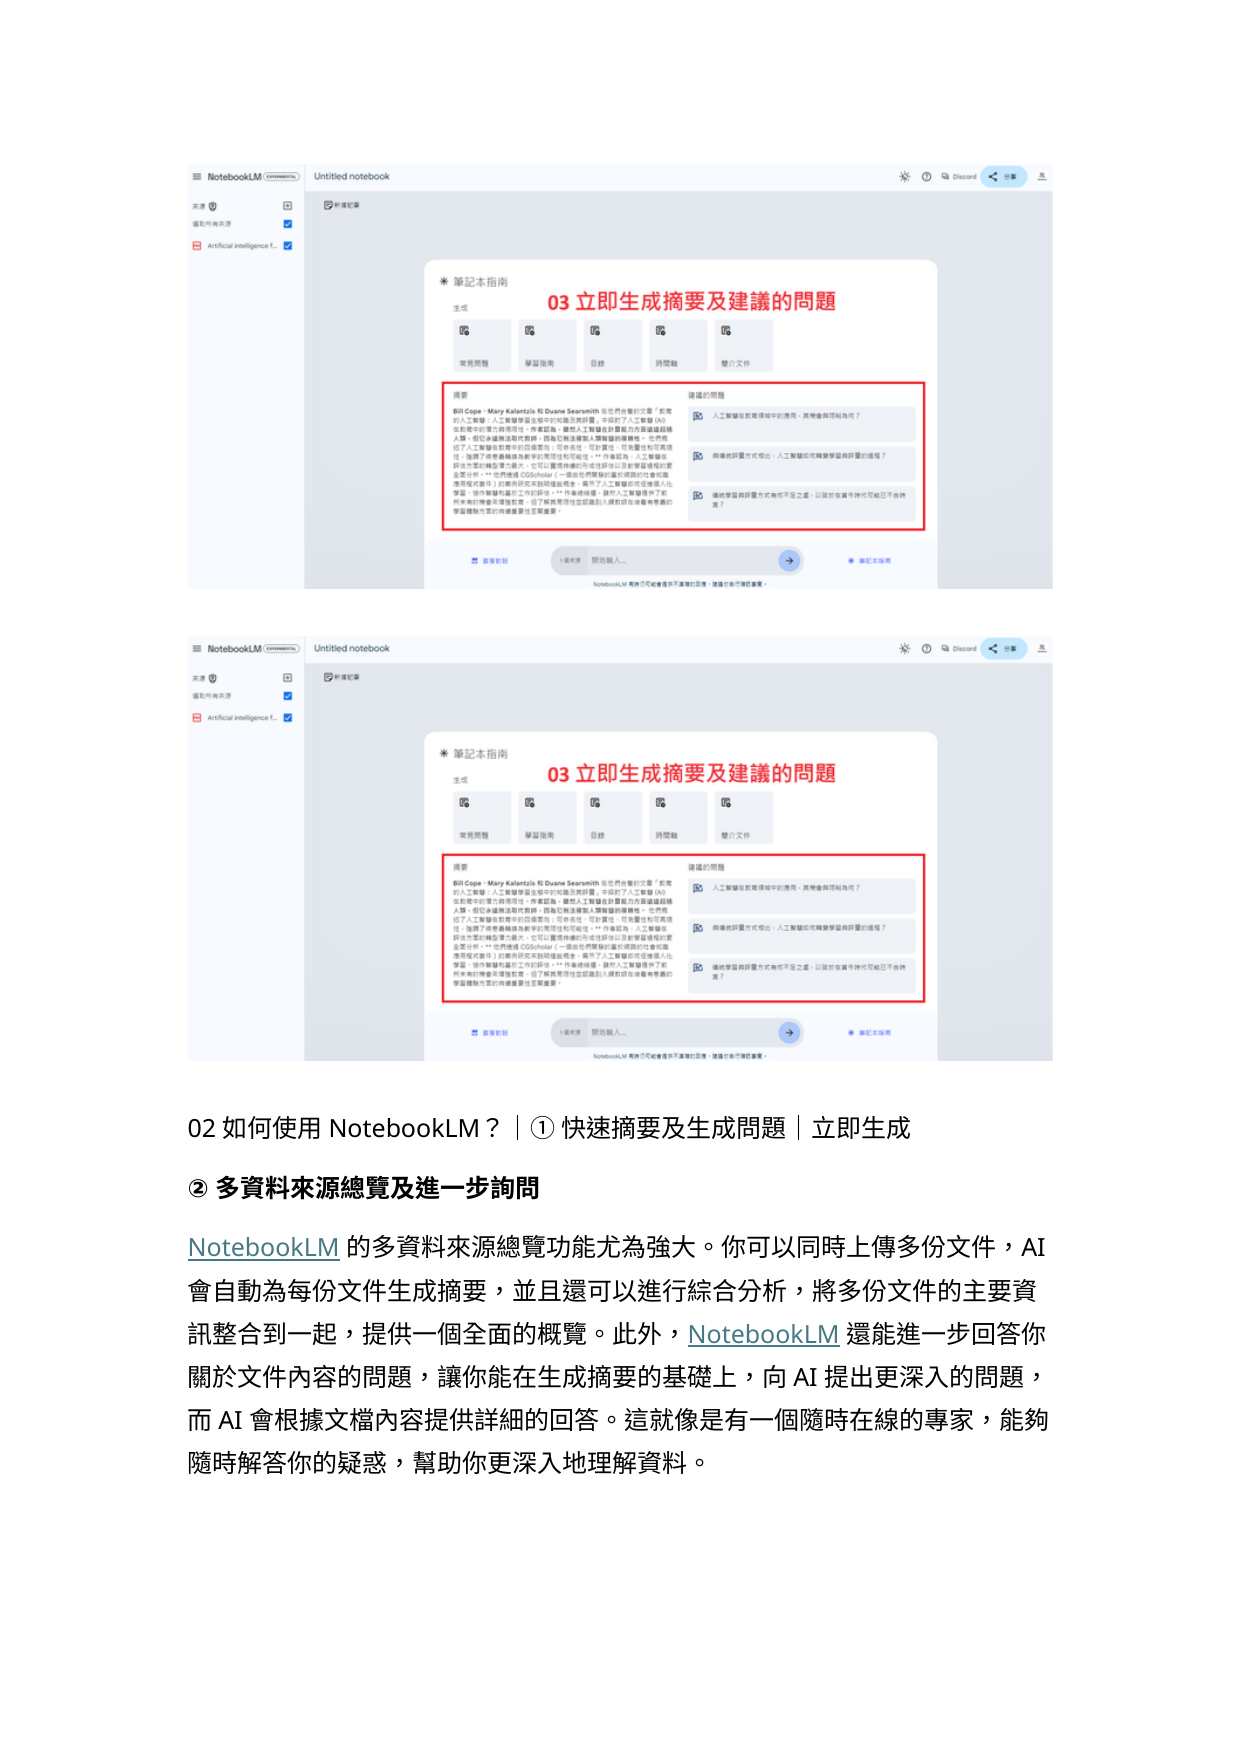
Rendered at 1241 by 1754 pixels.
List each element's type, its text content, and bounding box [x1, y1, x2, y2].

text ② 多資料來源總覽及進一步詢問 [187, 1168, 1053, 1205]
picture [187, 636, 1053, 1061]
text NotebookLM 的多資料來源總覽功能尤為強大。你可以同時上傳多份文件，AI 會自動為每份文件生成摘要，並且還可以進行綜合分析，將多份文件的主要資訊整合到一起，提供一個全面的概覽。此外，NotebookLM 還能進一步回答你關於文件內容的問題，讓你能在生成摘要的基礎上，向 AI 提出更深入的問題，而 AI 會根據文檔內容提供詳細的回答。這就像是有一個隨時在線的專家，能夠隨時解答你的疑惑，幫助你更深入地理解資料。 [187, 1227, 1053, 1480]
text 02 如何使用 NotebookLM？｜① 快速摘要及生成問題｜立即生成 [187, 1108, 1053, 1146]
picture [187, 164, 1053, 589]
